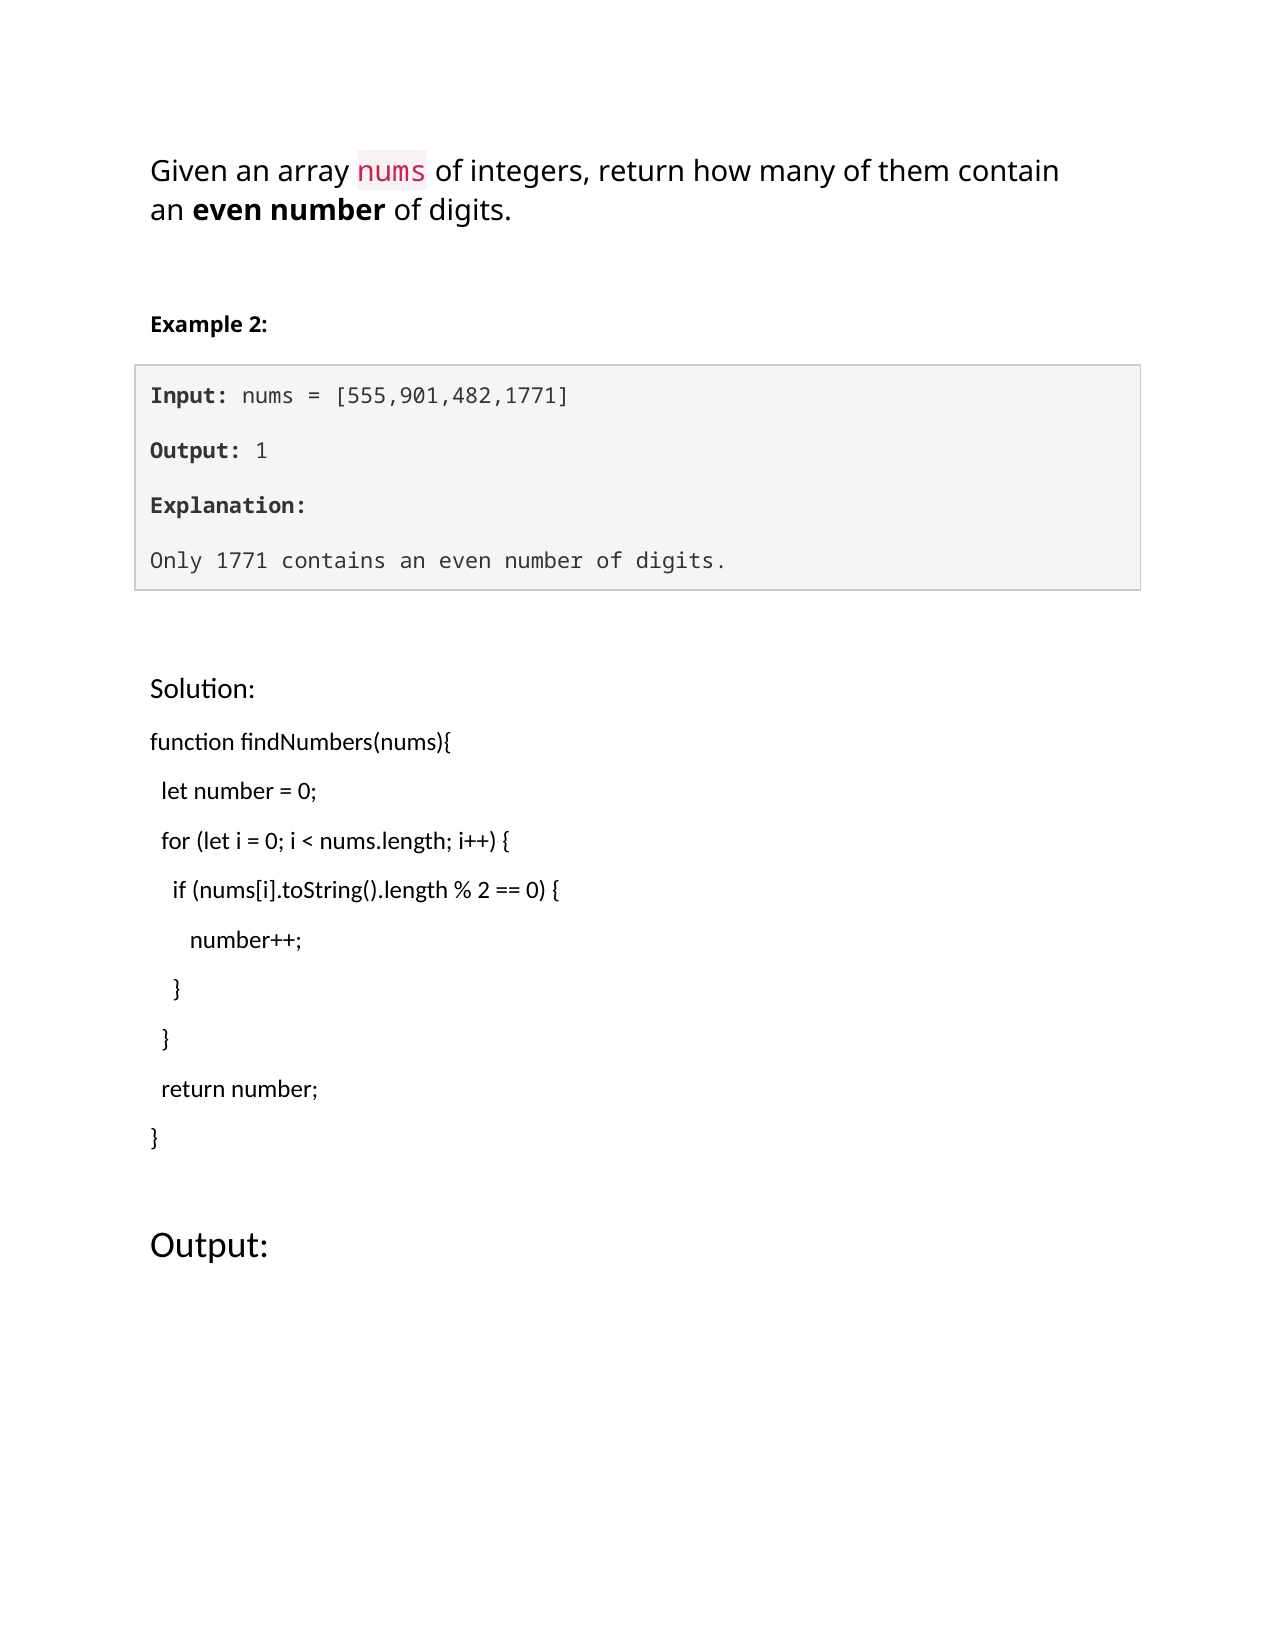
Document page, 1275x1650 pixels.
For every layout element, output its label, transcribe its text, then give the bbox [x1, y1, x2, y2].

text Given an array nums of integers, return how many of them contain an even number of digits. [512, 150, 1125, 229]
text Output: 1 [136, 419, 1140, 465]
text Only 1771 contains an even number of digits. [136, 529, 1140, 589]
text } [150, 1122, 1125, 1153]
text } [150, 1023, 1125, 1054]
text } [150, 973, 1125, 1004]
text Input: nums = [555,901,482,1771] [136, 366, 1140, 410]
text return number; [150, 1073, 1125, 1103]
text function findNumbers(nums){ [150, 726, 1125, 756]
text Output: [150, 1221, 1125, 1267]
text Example 2: [150, 309, 1125, 339]
text if (nums[i].toString().length % 2 == 0) { [150, 874, 1125, 905]
text Explanation: [136, 474, 1140, 520]
text let number = 0; [150, 775, 1125, 806]
text for (let i = 0; i < nums.length; i++) { [150, 825, 1125, 855]
text Solution: [150, 671, 1125, 706]
text number++; [150, 924, 1125, 954]
